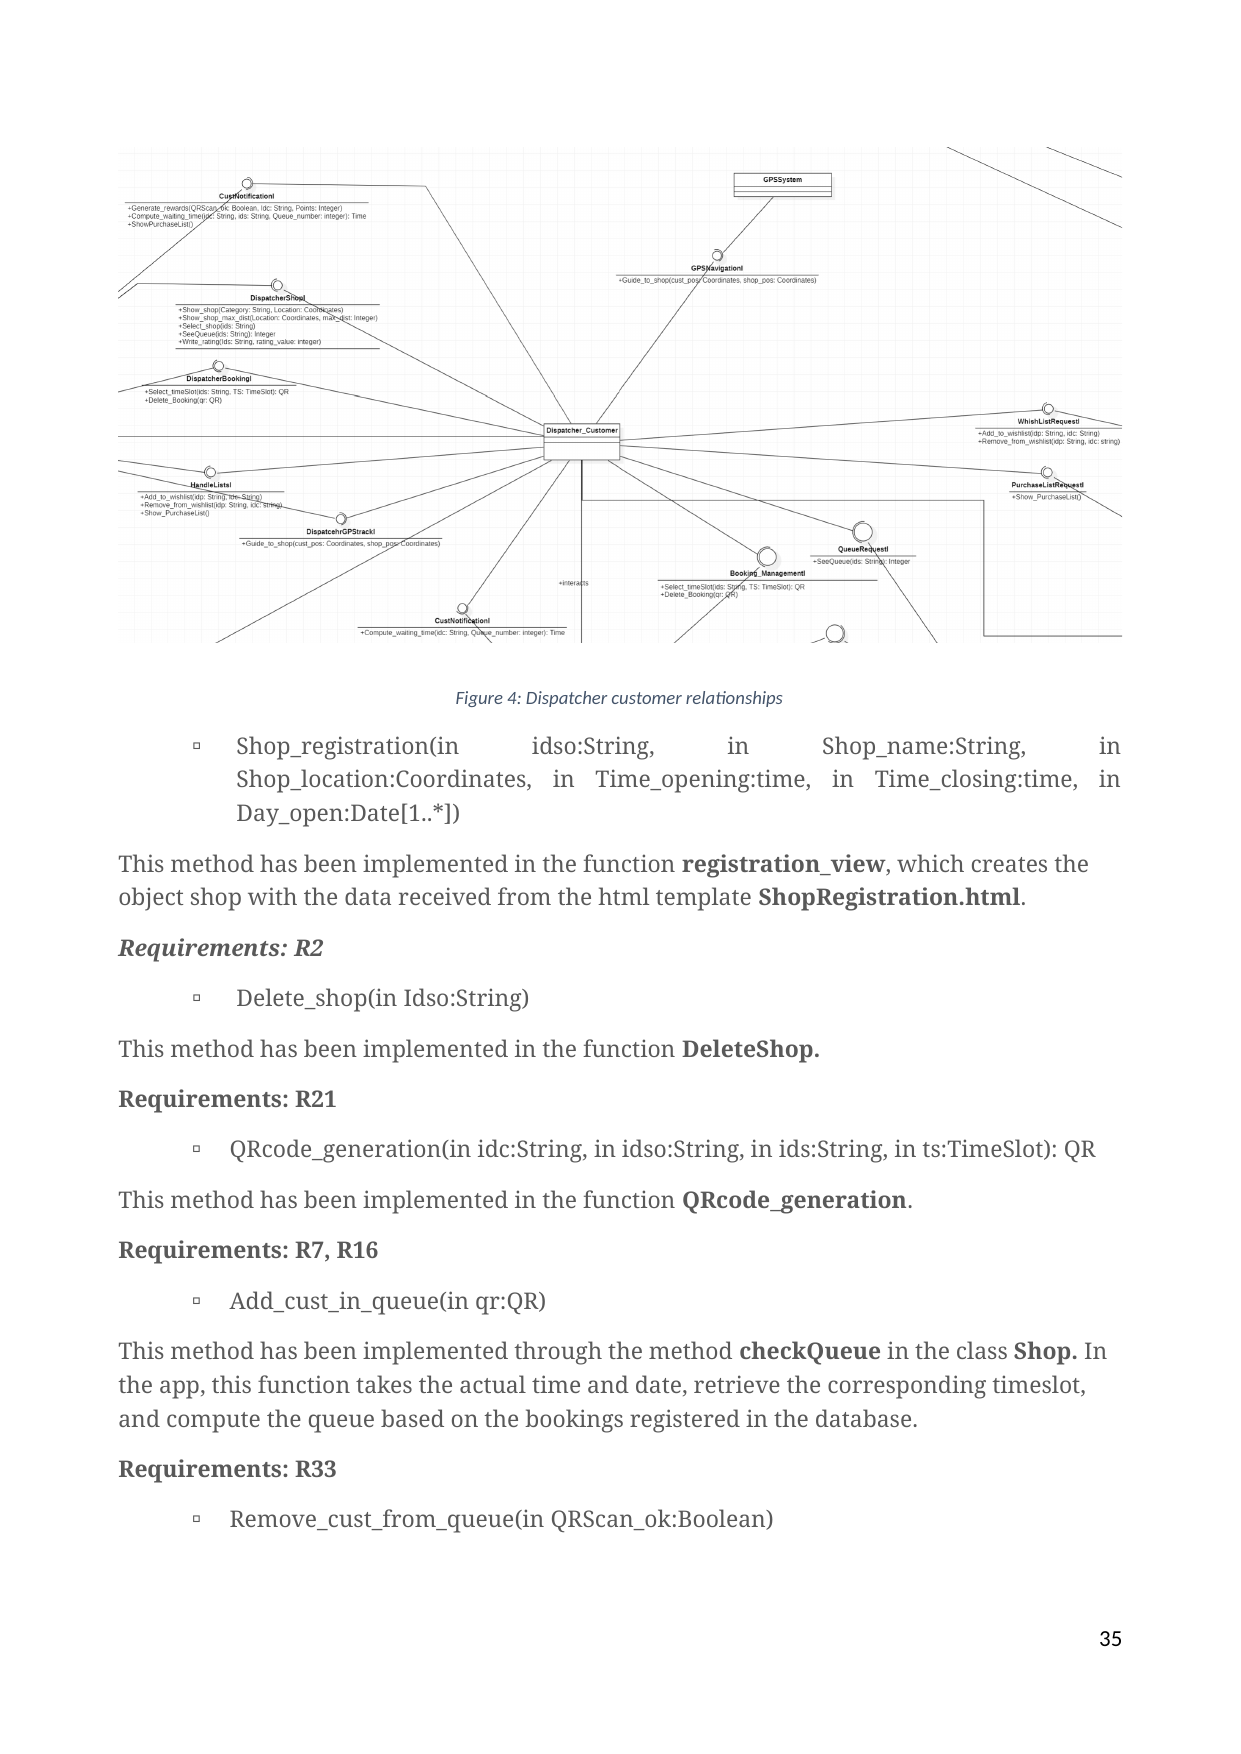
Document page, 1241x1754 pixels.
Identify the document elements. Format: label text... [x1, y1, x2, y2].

list Remove_cust_from_queue(in QRScan_ok:Boolean) [192, 1503, 1122, 1535]
list Shop_registration(in idso:String, in Shop_name:String, in Shop_location:Coordinates, in Time_opening:time, in Time_closing:time, in Day_open:Date[1..*]) [192, 730, 1122, 828]
list Add_cust_in_queue(in qr:QR) [192, 1285, 1122, 1316]
text Requirements: R7, R16 [118, 1234, 1122, 1266]
list Delete_shop(in Idso:String) [192, 982, 1122, 1013]
text Figure 4: Dispatcher customer relationships [118, 686, 1122, 709]
text Requirements: R2 [118, 932, 1122, 963]
list QRcode_generation(in idc:String, in idso:String, in ids:String, in ts:TimeSlot): QR [192, 1133, 1122, 1165]
text This method has been implemented in the function DeleteShop. [118, 1033, 1122, 1064]
text Requirements: R33 [118, 1453, 1122, 1484]
text This method has been implemented in the function QRcode_generation. [118, 1184, 1122, 1215]
text This method has been implemented through the method checkQueue in the class Shop. In the app, this function takes the actual time and date, retrieve the corresponding timeslot, and compute the queue based on the bookings registered in the database. [118, 1335, 1122, 1434]
text This method has been implemented in the function registration_view, which creates the object shop with the data received from the html template ShopRegistration.html. [118, 848, 1122, 913]
picture [118, 147, 1123, 643]
text Requirements: R21 [118, 1083, 1122, 1114]
